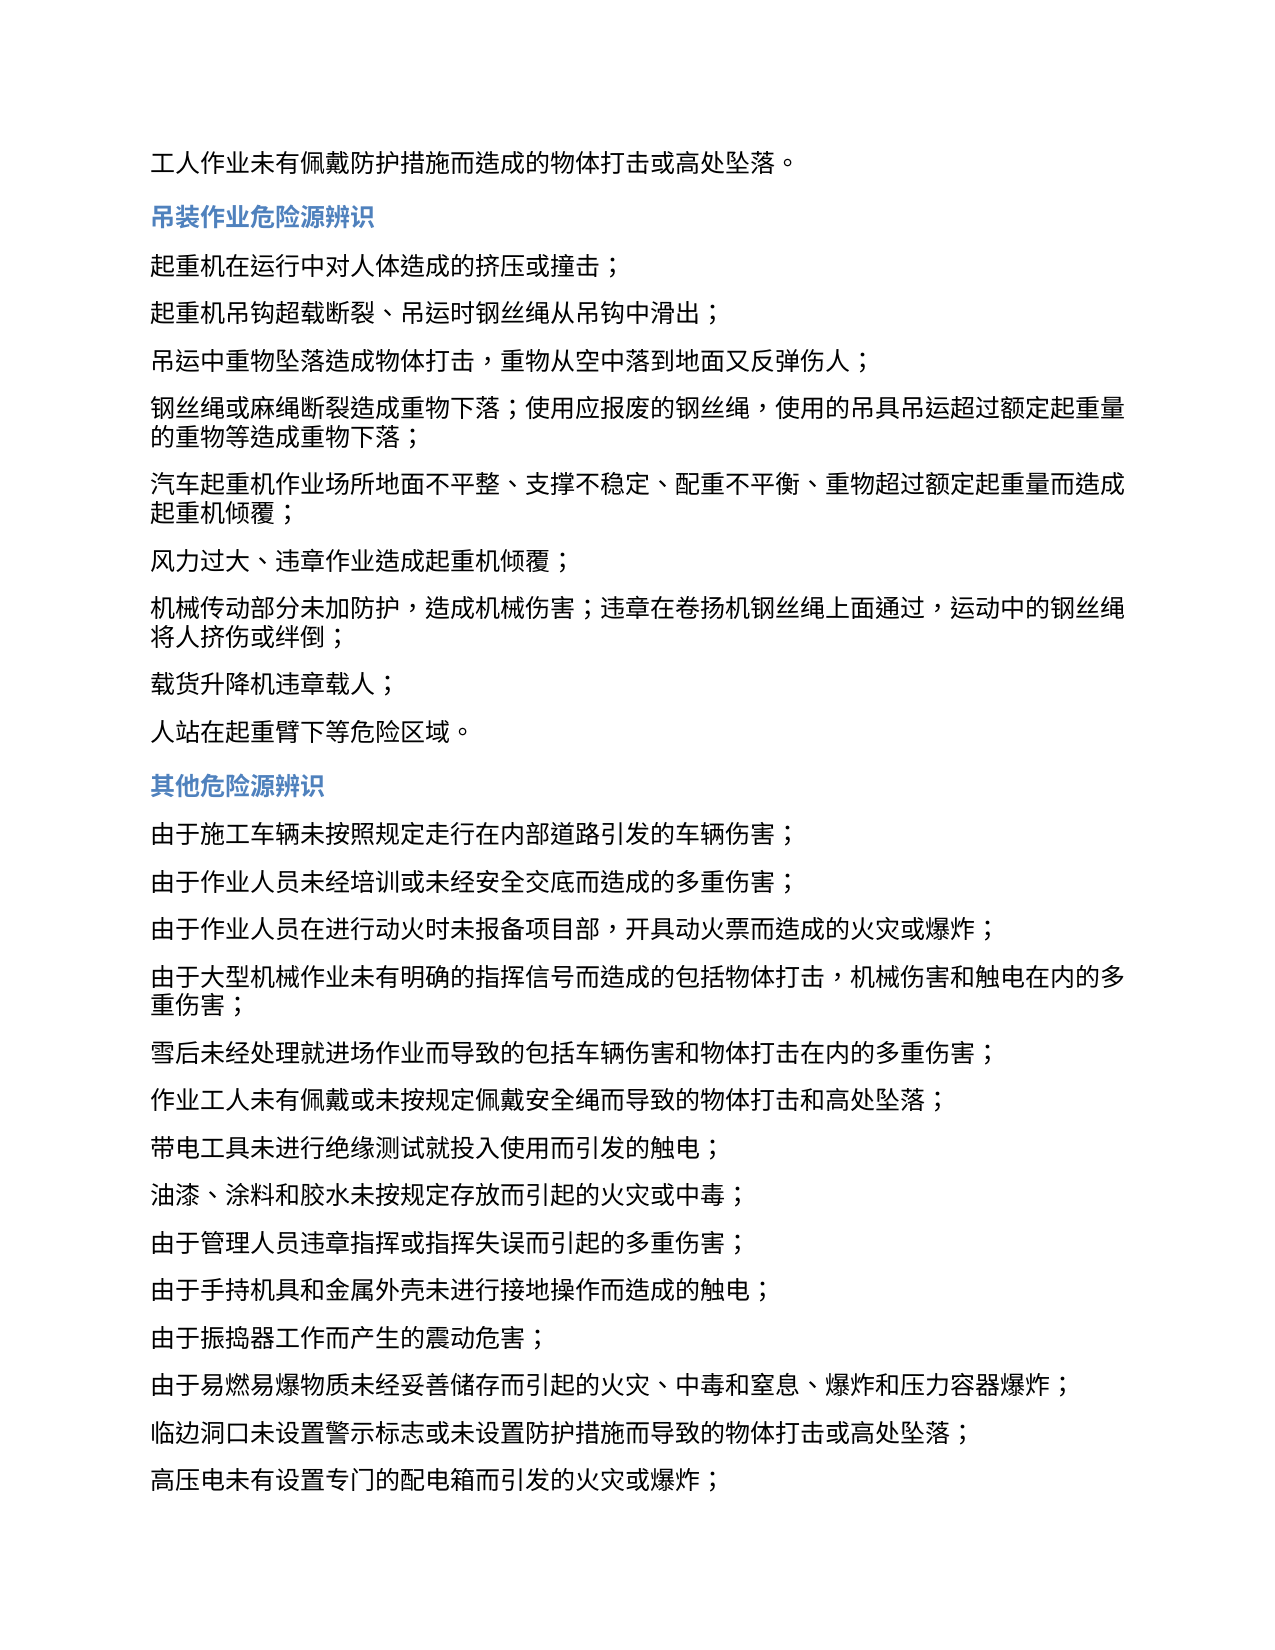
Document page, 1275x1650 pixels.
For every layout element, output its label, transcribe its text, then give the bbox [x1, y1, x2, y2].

text 汽车起重机作业场所地面不平整、支撑不稳定、配重不平衡、重物超过额定起重量而造成起重机倾覆； [150, 471, 1125, 529]
text 人站在起重臂下等危险区域。 [150, 719, 1125, 747]
subtitle 其他危险源辨识 [150, 768, 1125, 802]
text 带电工具未进行绝缘测试就投入使用而引发的触电； [150, 1135, 1125, 1163]
text 由于易燃易爆物质未经妥善储存而引起的火灾、中毒和窒息、爆炸和压力容器爆炸； [150, 1372, 1125, 1401]
text 由于大型机械作业未有明确的指挥信号而造成的包括物体打击，机械伤害和触电在内的多重伤害； [150, 963, 1125, 1021]
text 高压电未有设置专门的配电箱而引发的火灾或爆炸； [150, 1467, 1125, 1496]
text 起重机在运行中对人体造成的挤压或撞击； [150, 252, 1125, 281]
text 由于手持机具和金属外壳未进行接地操作而造成的触电； [150, 1277, 1125, 1306]
text 机械传动部分未加防护，造成机械伤害；违章在卷扬机钢丝绳上面通过，运动中的钢丝绳将人挤伤或绊倒； [150, 595, 1125, 652]
text 临边洞口未设置警示标志或未设置防护措施而导致的物体打击或高处坠落； [150, 1420, 1125, 1448]
text 由于作业人员在进行动火时未报备项目部，开具动火票而造成的火灾或爆炸； [150, 916, 1125, 945]
text 由于振捣器工作而产生的震动危害； [150, 1325, 1125, 1353]
text 油漆、涂料和胶水未按规定存放而引起的火灾或中毒； [150, 1182, 1125, 1211]
text 由于管理人员违章指挥或指挥失误而引起的多重伤害； [150, 1230, 1125, 1258]
text 钢丝绳或麻绳断裂造成重物下落；使用应报废的钢丝绳，使用的吊具吊运超过额定起重量的重物等造成重物下落； [150, 395, 1125, 452]
text 风力过大、违章作业造成起重机倾覆； [150, 547, 1125, 576]
subtitle 吊装作业危险源辨识 [150, 199, 1125, 234]
text 吊运中重物坠落造成物体打击，重物从空中落到地面又反弹伤人； [150, 347, 1125, 376]
text 工人作业未有佩戴防护措施而造成的物体打击或高处坠落。 [150, 150, 1125, 179]
text 由于施工车辆未按照规定走行在内部道路引发的车辆伤害； [150, 821, 1125, 850]
text 起重机吊钩超载断裂、吊运时钢丝绳从吊钩中滑出； [150, 300, 1125, 329]
text 由于作业人员未经培训或未经安全交底而造成的多重伤害； [150, 868, 1125, 897]
text 载货升降机违章载人； [150, 671, 1125, 700]
text 雪后未经处理就进场作业而导致的包括车辆伤害和物体打击在内的多重伤害； [150, 1040, 1125, 1068]
text 作业工人未有佩戴或未按规定佩戴安全绳而导致的物体打击和高处坠落； [150, 1087, 1125, 1116]
